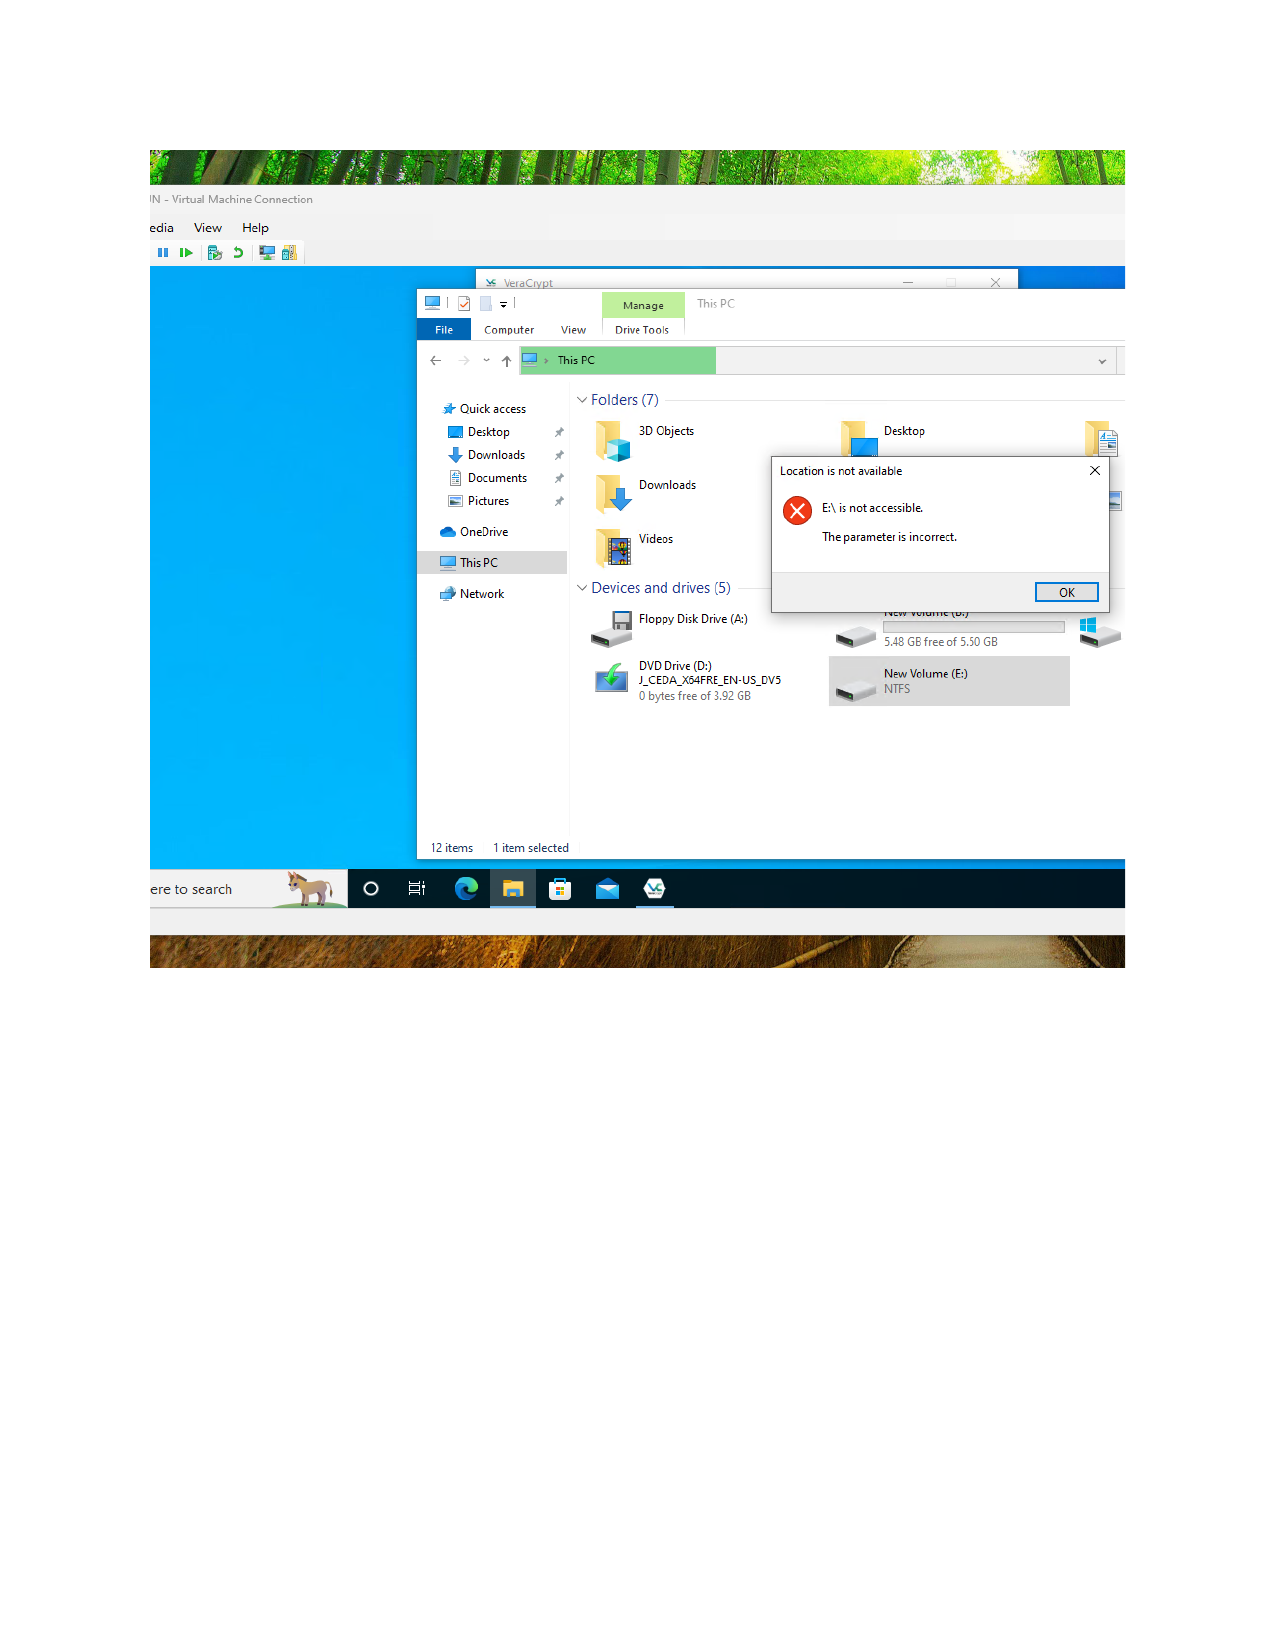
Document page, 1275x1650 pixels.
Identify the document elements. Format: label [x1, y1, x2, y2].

picture [150, 150, 1125, 968]
